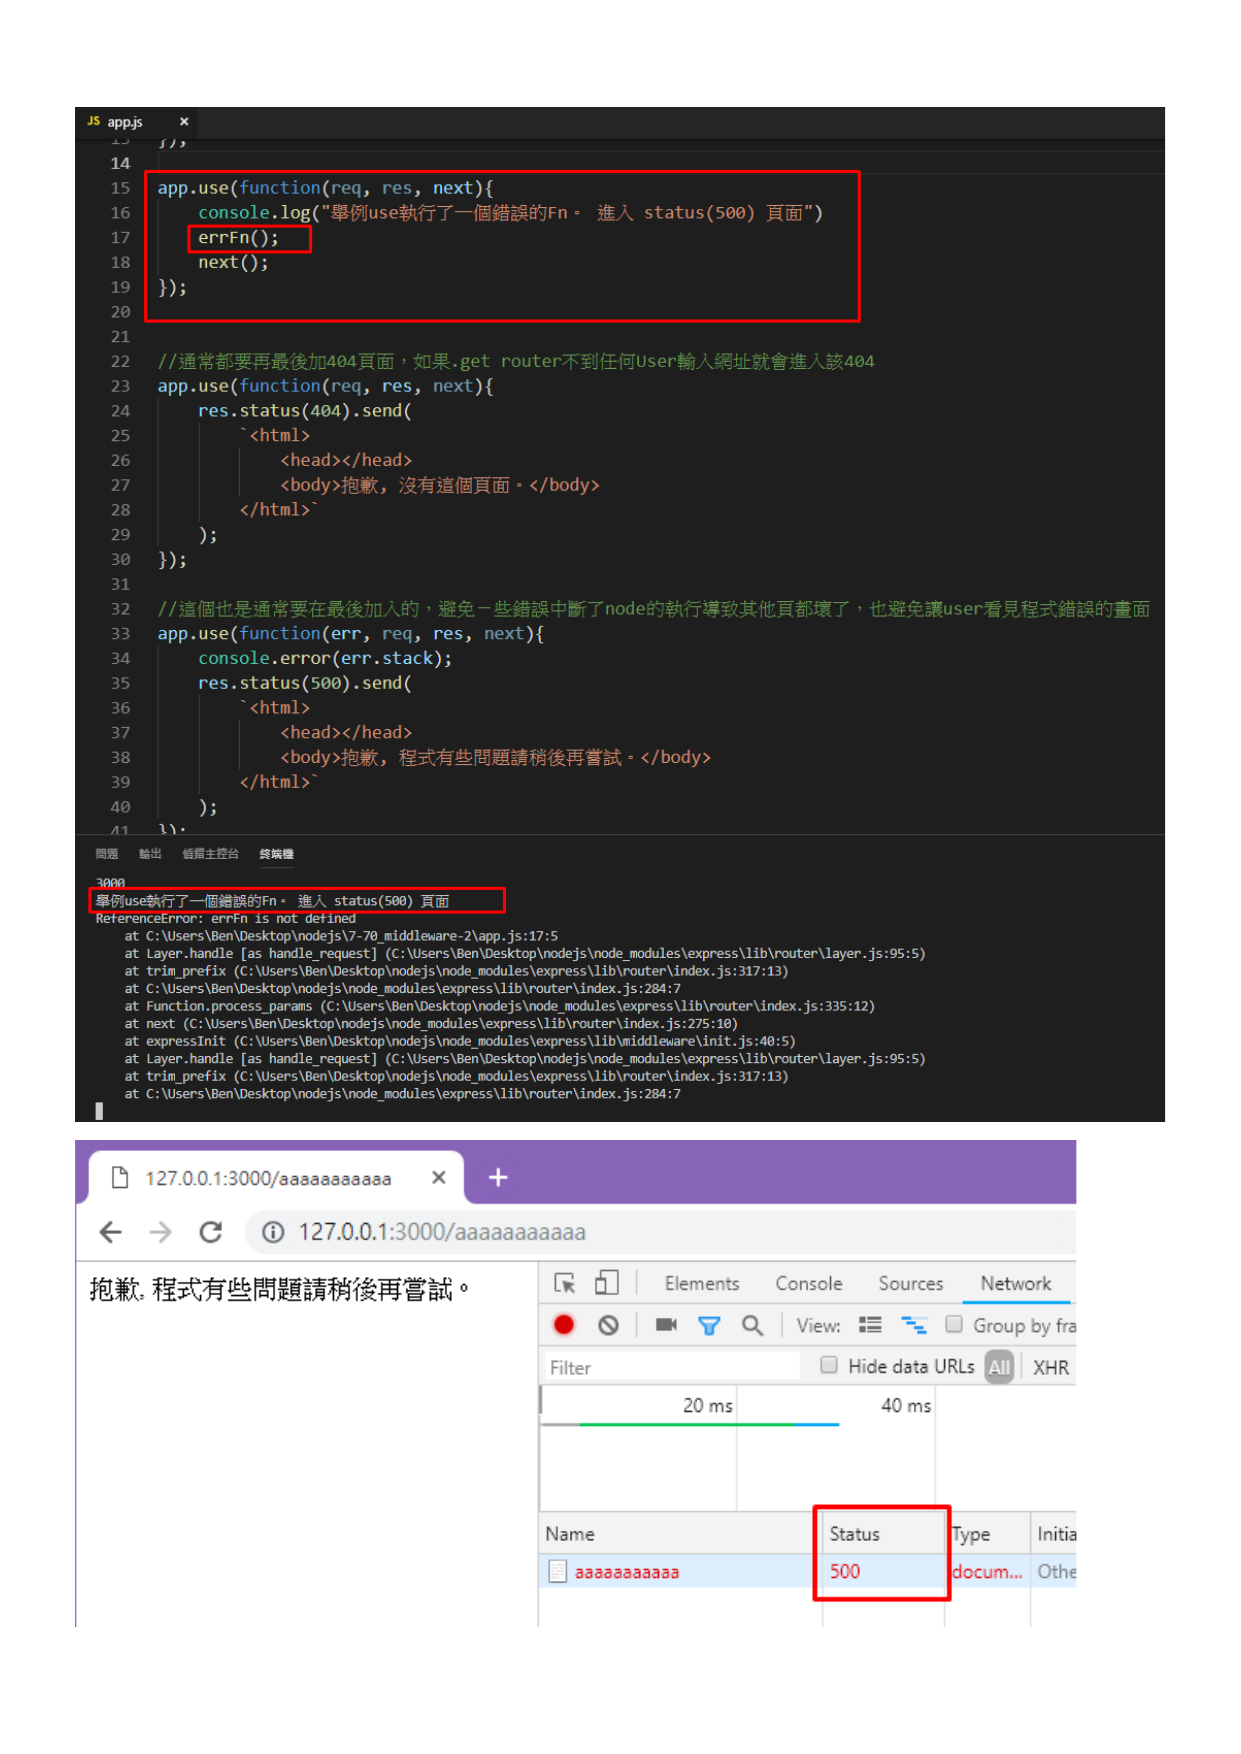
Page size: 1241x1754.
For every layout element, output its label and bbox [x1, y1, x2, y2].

picture [75, 1140, 1077, 1627]
picture [75, 107, 1166, 1122]
